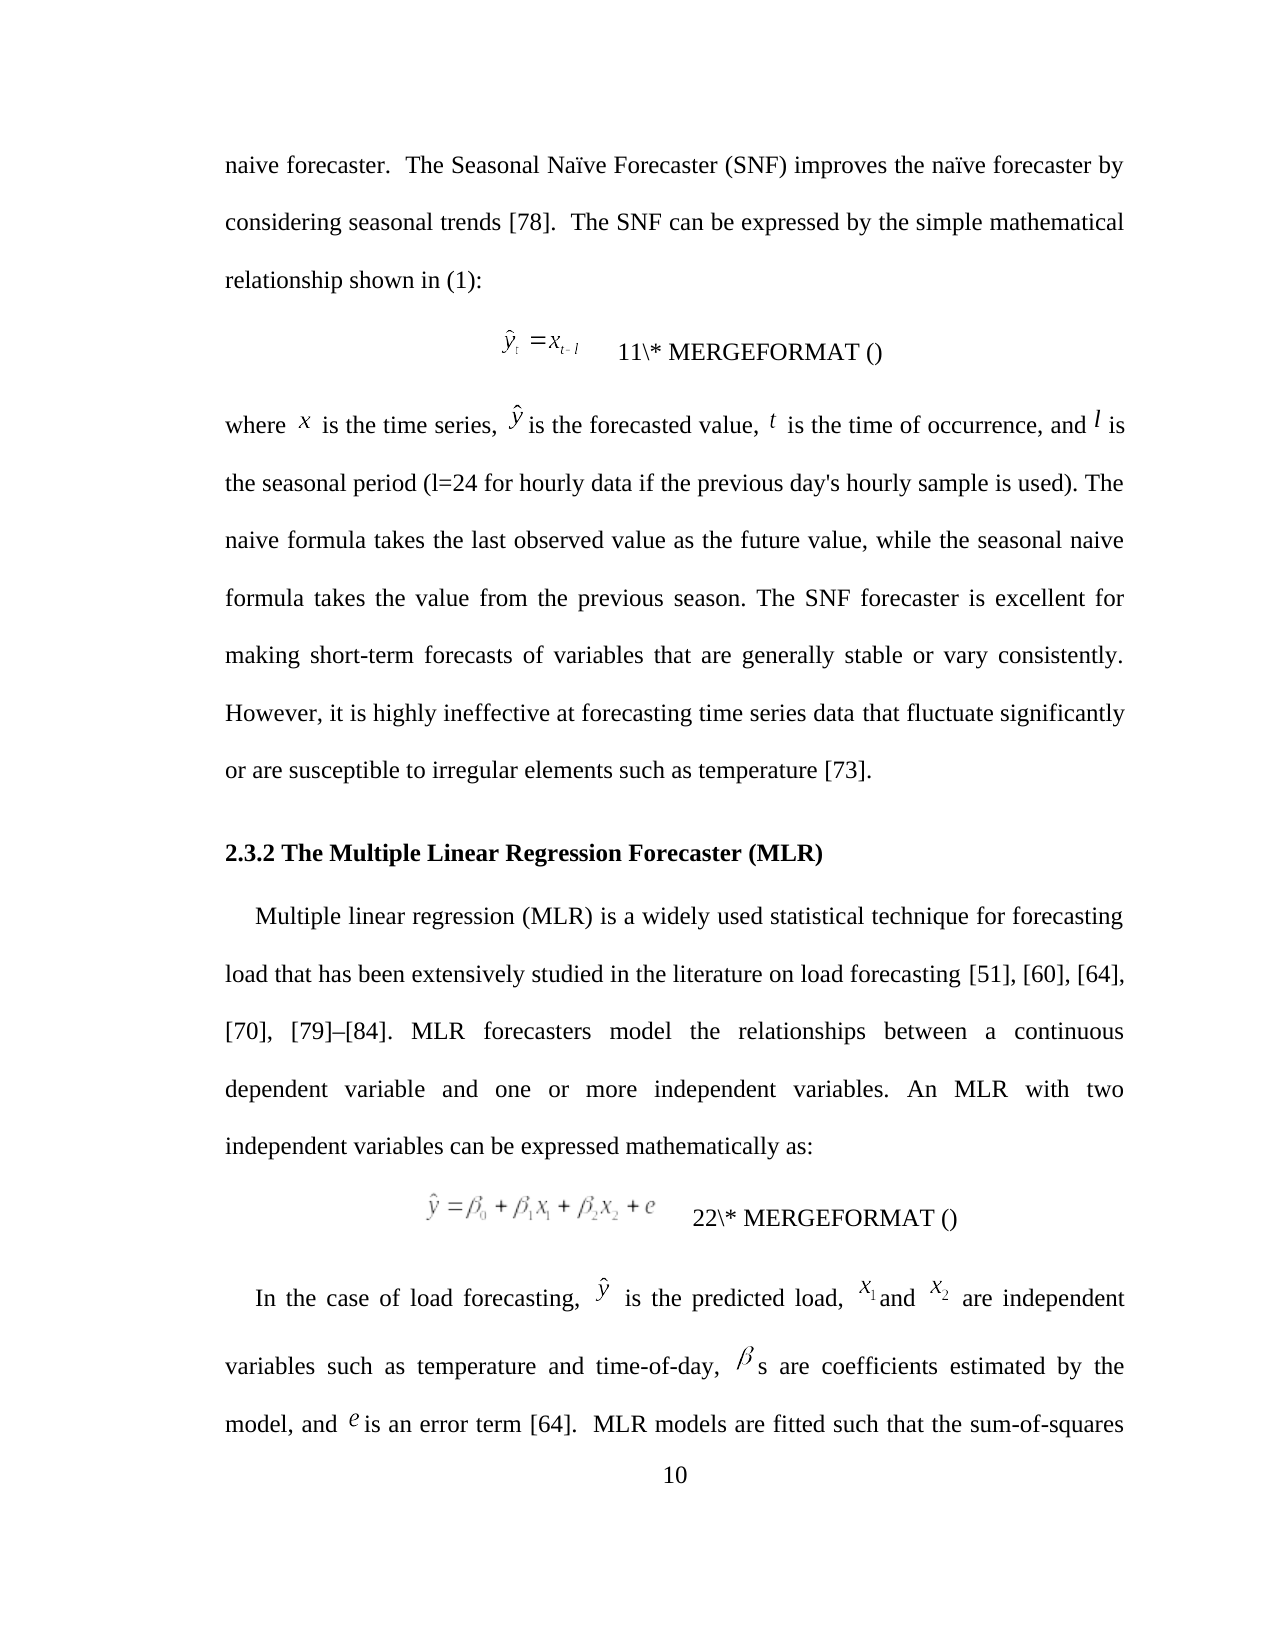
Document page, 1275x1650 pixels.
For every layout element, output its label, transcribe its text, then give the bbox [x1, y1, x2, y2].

text where is the time series, is the forecasted value, is the time of occurrence, and is the seasonal period (l=24 for hourly data if the previous day's hourly sample is used). The naive formula takes the last observed value as the future value, while the seasonal naive formula takes the value from the previous season. The SNF forecaster is excellent for making short-term forecasts of variables that are generally stable or vary consistently. However, it is highly ineffective at forecasting time series data that fluctuate significantly or are susceptible to irregular elements such as temperature [73]. [225, 401, 1125, 784]
subtitle 2.3.2 The Multiple Linear Regression Forecaster (MLR) [225, 838, 1125, 866]
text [225, 150, 1125, 294]
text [225, 1267, 1125, 1438]
text Multiple linear regression (MLR) is a widely used statistical technique for forecasting load that has been extensively studied in the literature on load forecasting [51], [60], [64], [70], [79]–[84]. MLR forecasters model the relationships between a continuous dependent variable and one or more independent variables. An MLR with two independent variables can be expressed mathematically as: [225, 901, 1125, 1160]
